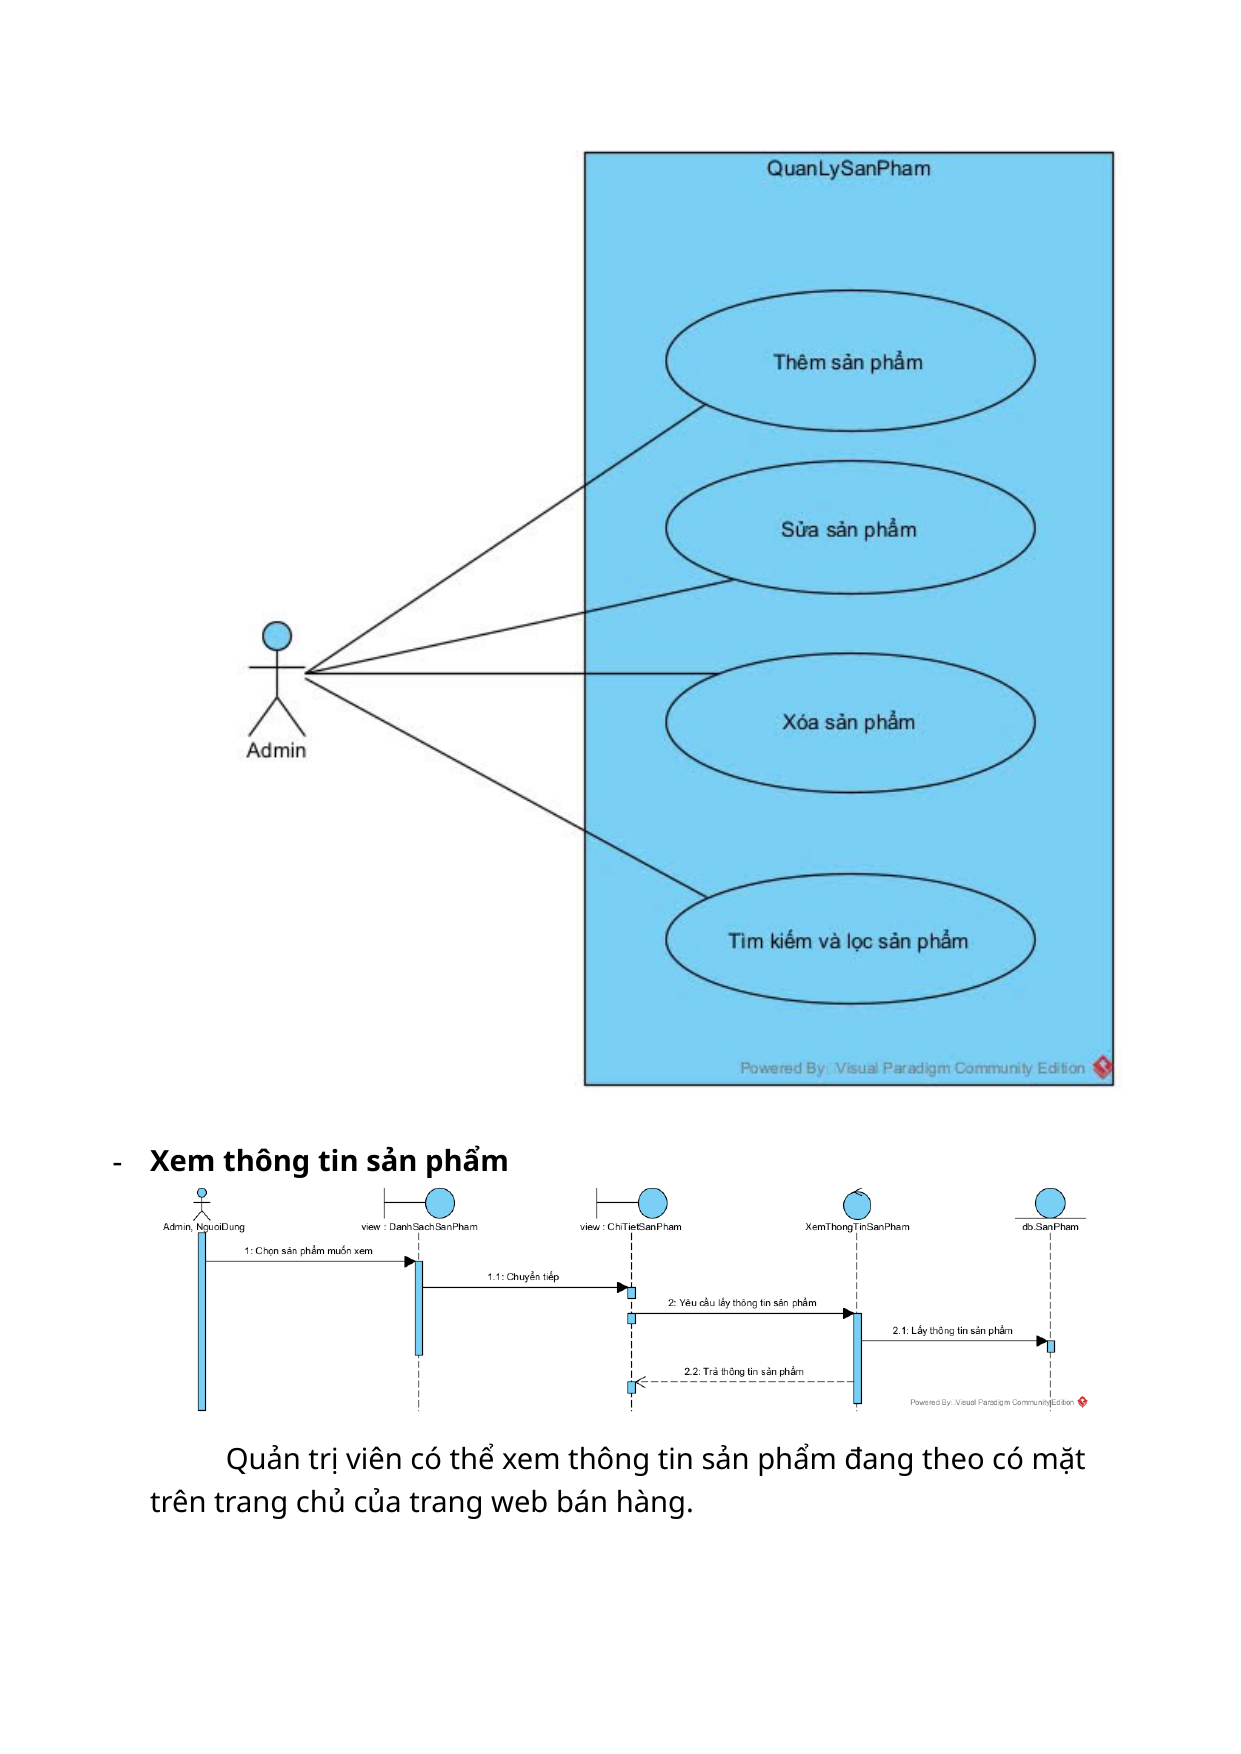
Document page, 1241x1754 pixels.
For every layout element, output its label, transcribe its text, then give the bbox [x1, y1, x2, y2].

picture [150, 1186, 1091, 1414]
picture [225, 150, 1122, 1094]
list Xem thông tin sản phẩm [112, 1141, 1090, 1180]
text Quản trị viên có thể xem thông tin sản phẩm đang theo có mặt trên trang chủ của trang web bán hàng. [150, 1438, 1090, 1521]
